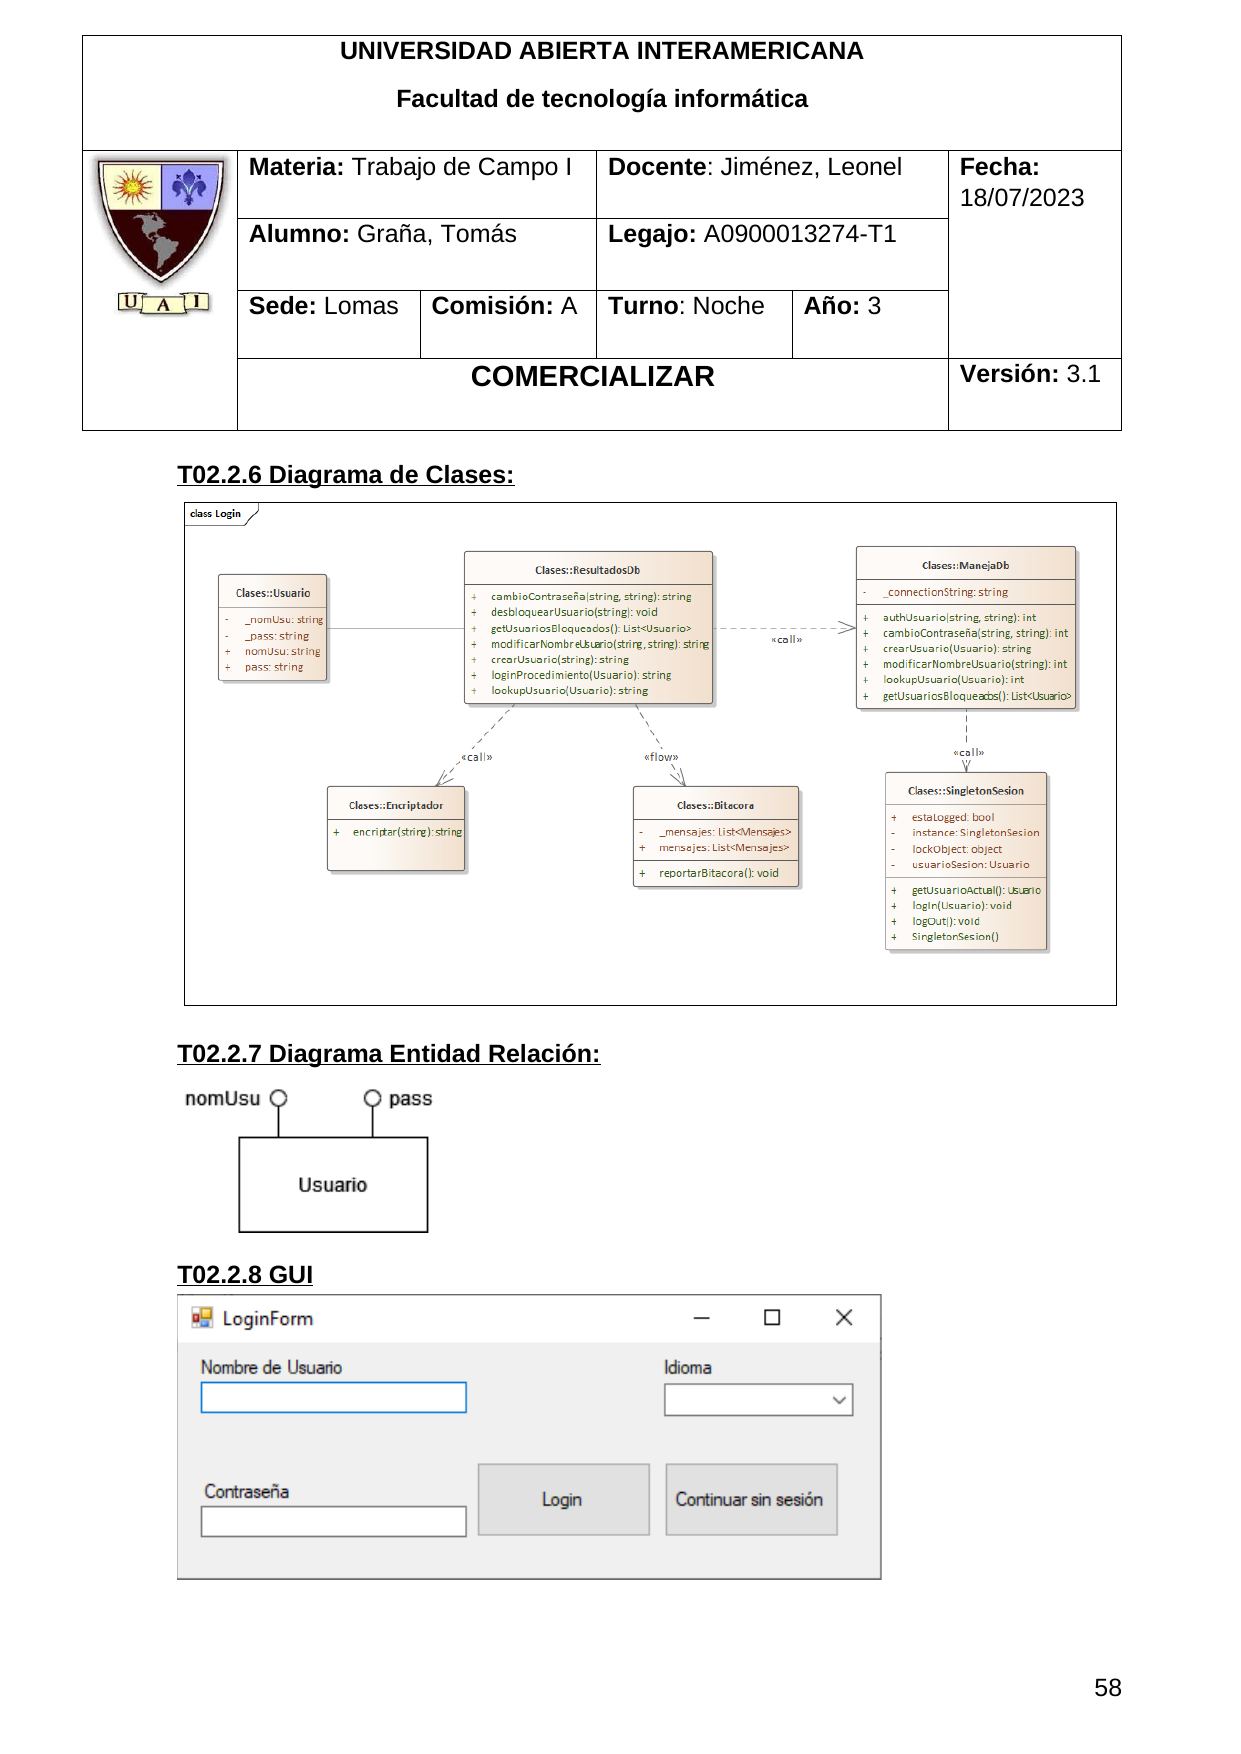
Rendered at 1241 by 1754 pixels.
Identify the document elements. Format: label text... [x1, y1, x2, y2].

picture [177, 495, 1122, 1012]
picture [87, 151, 234, 320]
picture [177, 1294, 882, 1580]
subtitle T02.2.7 Diagrama Entidad Relación: [177, 1039, 1122, 1068]
picture [177, 1074, 460, 1233]
subtitle T02.2.8 GUI [177, 1259, 1122, 1288]
subtitle T02.2.6 Diagrama de Clases: [177, 460, 1122, 488]
